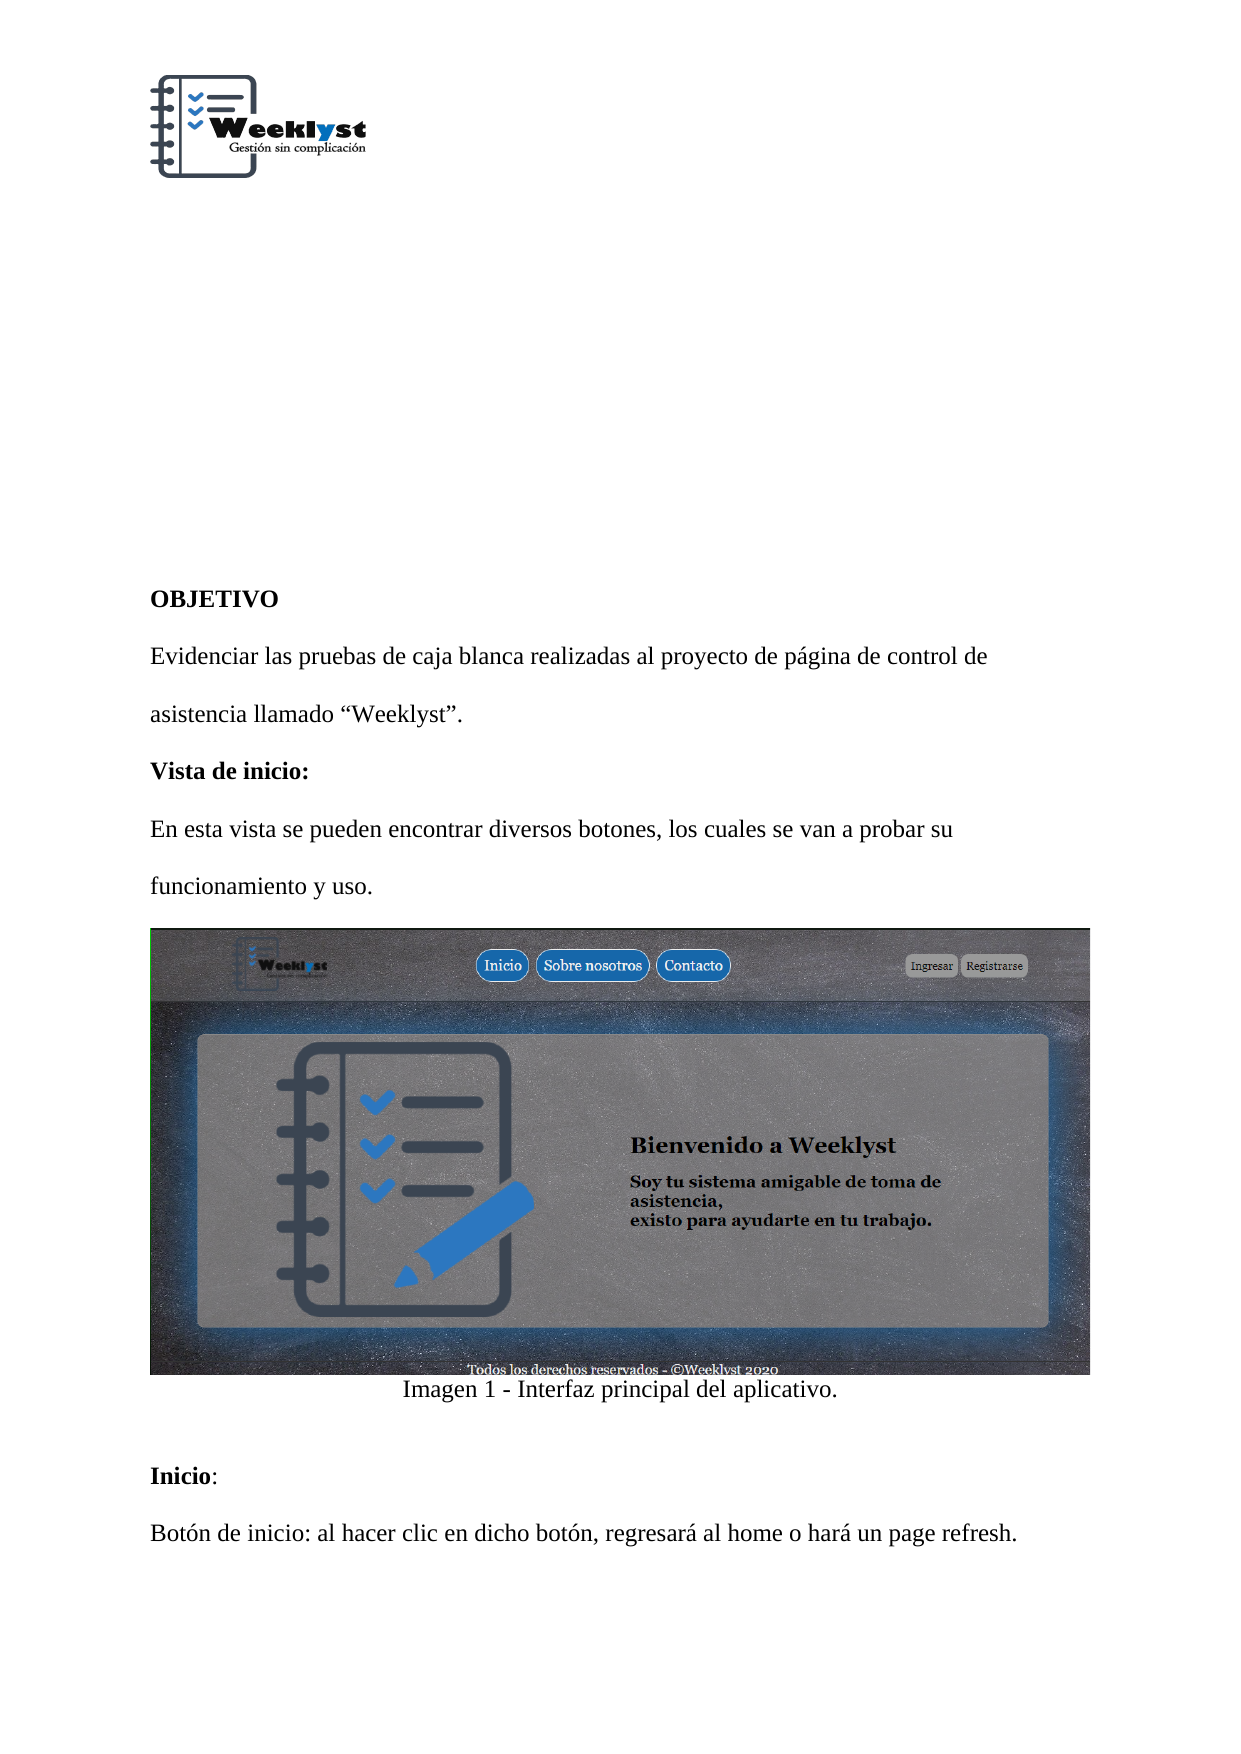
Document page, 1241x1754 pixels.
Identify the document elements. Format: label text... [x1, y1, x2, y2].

text Evidenciar las pruebas de caja blanca realizadas al proyecto de página de control de asistencia llamado “Weeklyst”. [150, 641, 1090, 727]
text Botón de inicio: al hacer clic en dicho botón, regresará al home o hará un page refresh. [150, 1518, 1090, 1547]
text En esta vista se pueden encontrar diversos botones, los cuales se van a probar su funcionamiento y uso. [150, 814, 1090, 900]
text Imagen 1 - Interfaz principal del aplicativo. [150, 1375, 1090, 1403]
text OBJETIVO [150, 584, 1090, 612]
picture [150, 928, 1091, 1375]
picture [150, 75, 366, 178]
text Inicio: [150, 1461, 1090, 1489]
text Vista de inicio: [150, 756, 1090, 785]
